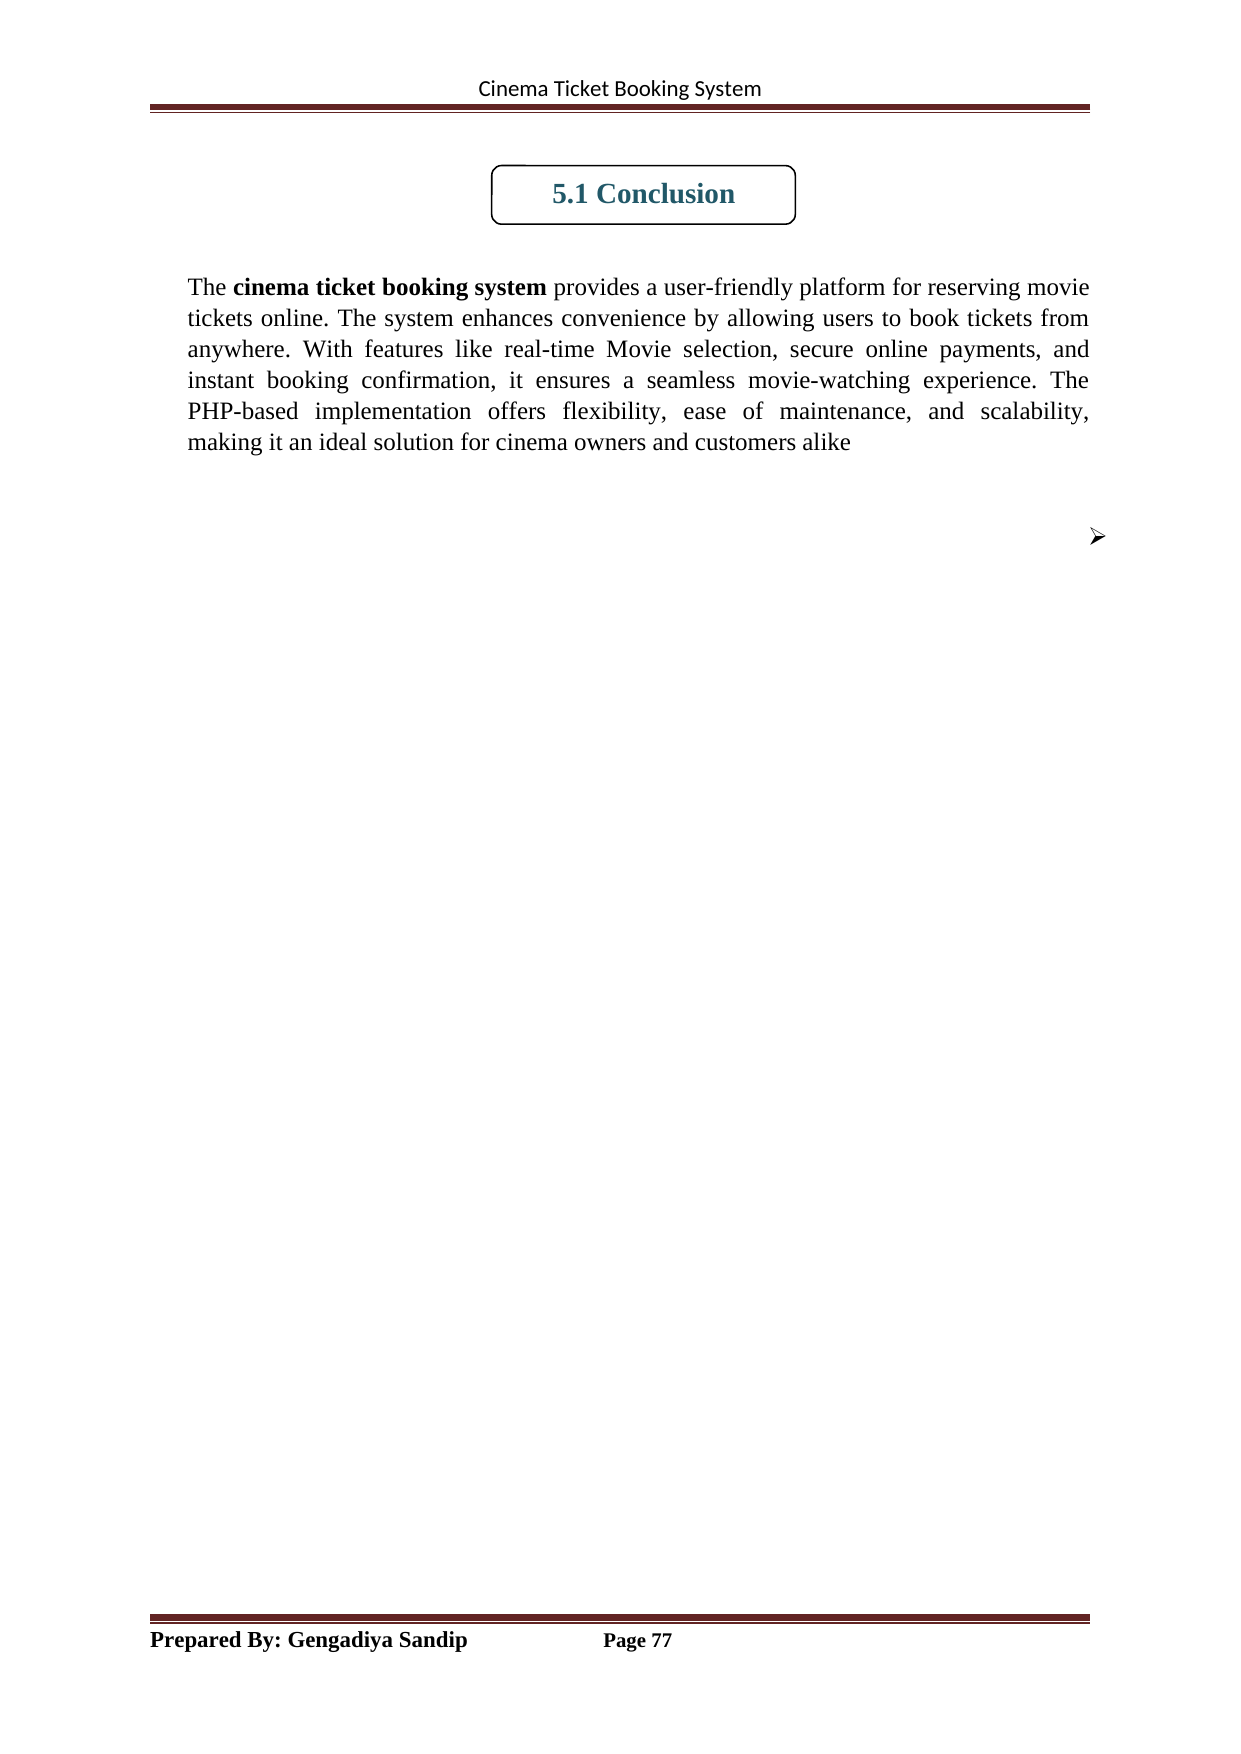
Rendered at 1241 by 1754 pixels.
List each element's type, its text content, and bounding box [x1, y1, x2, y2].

text The cinema ticket booking system provides a user-friendly platform for reserving movie tickets online. The system enhances convenience by allowing users to book tickets from anywhere. With features like real-time Movie selection, secure online payments, and instant booking confirmation, it ensures a seamless movie-watching experience. The PHP-based implementation offers flexibility, ease of maintenance, and scalability, making it an ideal solution for cinema owners and customers alike [187, 272, 1090, 456]
